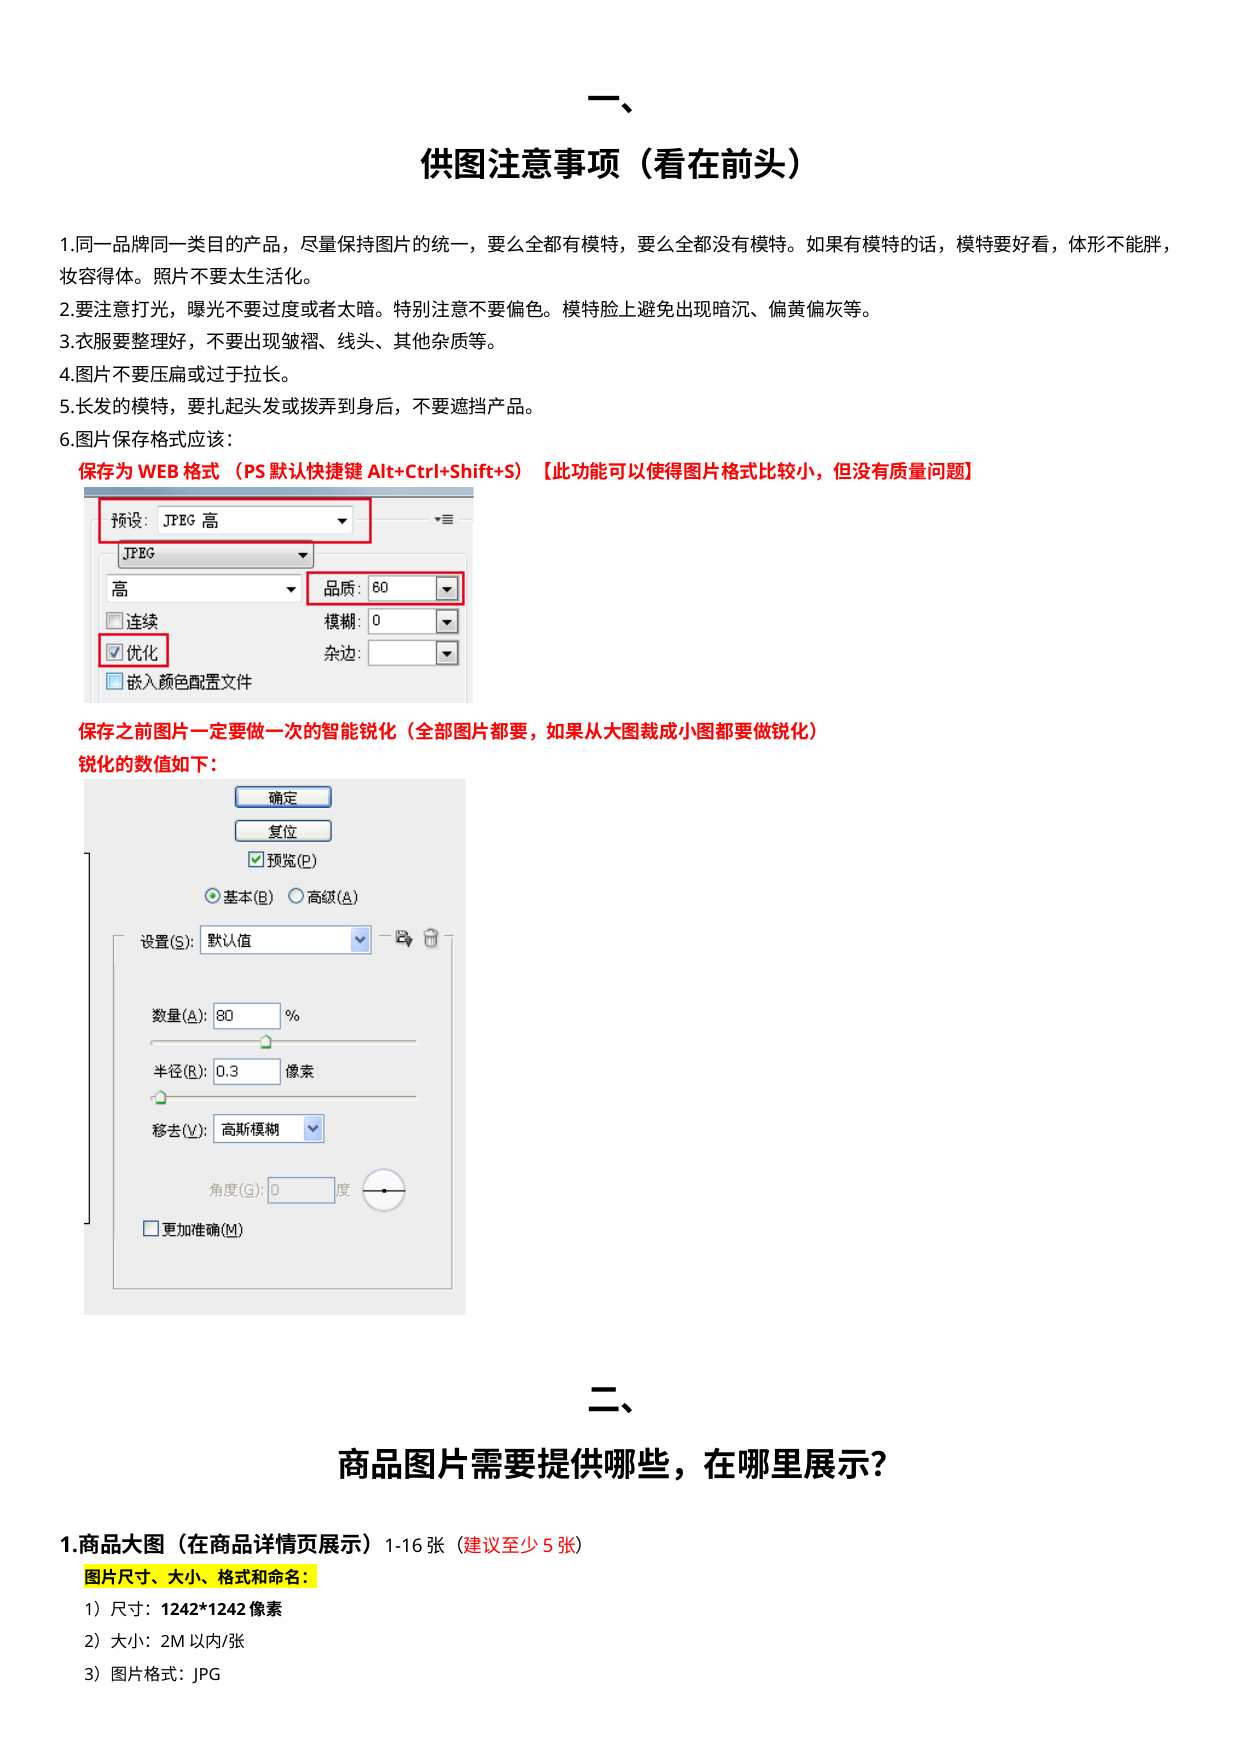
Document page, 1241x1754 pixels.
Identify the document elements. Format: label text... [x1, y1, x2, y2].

text 5.长发的模特，要扎起头发或拨弄到身后，不要遮挡产品。 [59, 389, 1181, 422]
text 1）尺寸：1242*1242像素 [59, 1592, 1181, 1624]
text 1.同一品牌同一类目的产品，尽量保持图片的统一，要么全都有模特，要么全都没有模特。如果有模特的话，模特要好看，体形不能胖，妆容得体。照片不要太生活化。 [59, 227, 1181, 292]
text 保存之前图片一定要做一次的智能锐化（全部图片都要，如果从大图裁成小图都要做锐化） [59, 714, 1181, 747]
text 锐化的数值如下： [59, 747, 1181, 779]
text 2.要注意打光，曝光不要过度或者太暗。特别注意不要偏色。模特脸上避免出现暗沉、偏黄偏灰等。 [59, 292, 1181, 324]
text 一、 [59, 64, 1181, 129]
text 3.衣服要整理好，不要出现皱褶、线头、其他杂质等。 [59, 324, 1181, 357]
text 保存为WEB格式 （PS默认快捷键 Alt+Ctrl+Shift+S）【此功能可以使得图片格式比较小，但没有质量问题】 [59, 454, 1181, 487]
text 二、 [59, 1364, 1181, 1429]
text 4.图片不要压扁或过于拉长。 [59, 357, 1181, 389]
text 商品图片需要提供哪些，在哪里展示？ [59, 1429, 1181, 1494]
picture [84, 779, 466, 1315]
text 3）图片格式：JPG [59, 1657, 1181, 1689]
text 6.图片保存格式应该： [59, 422, 1181, 454]
text 供图注意事项（看在前头） [59, 129, 1181, 194]
picture [84, 487, 474, 703]
text 2）大小：2M以内/张 [59, 1624, 1181, 1657]
text 图片尺寸、大小、格式和命名： [59, 1559, 1181, 1592]
text 1.商品大图（在商品详情页展示）1-16张（建议至少5张） [59, 1527, 1181, 1559]
